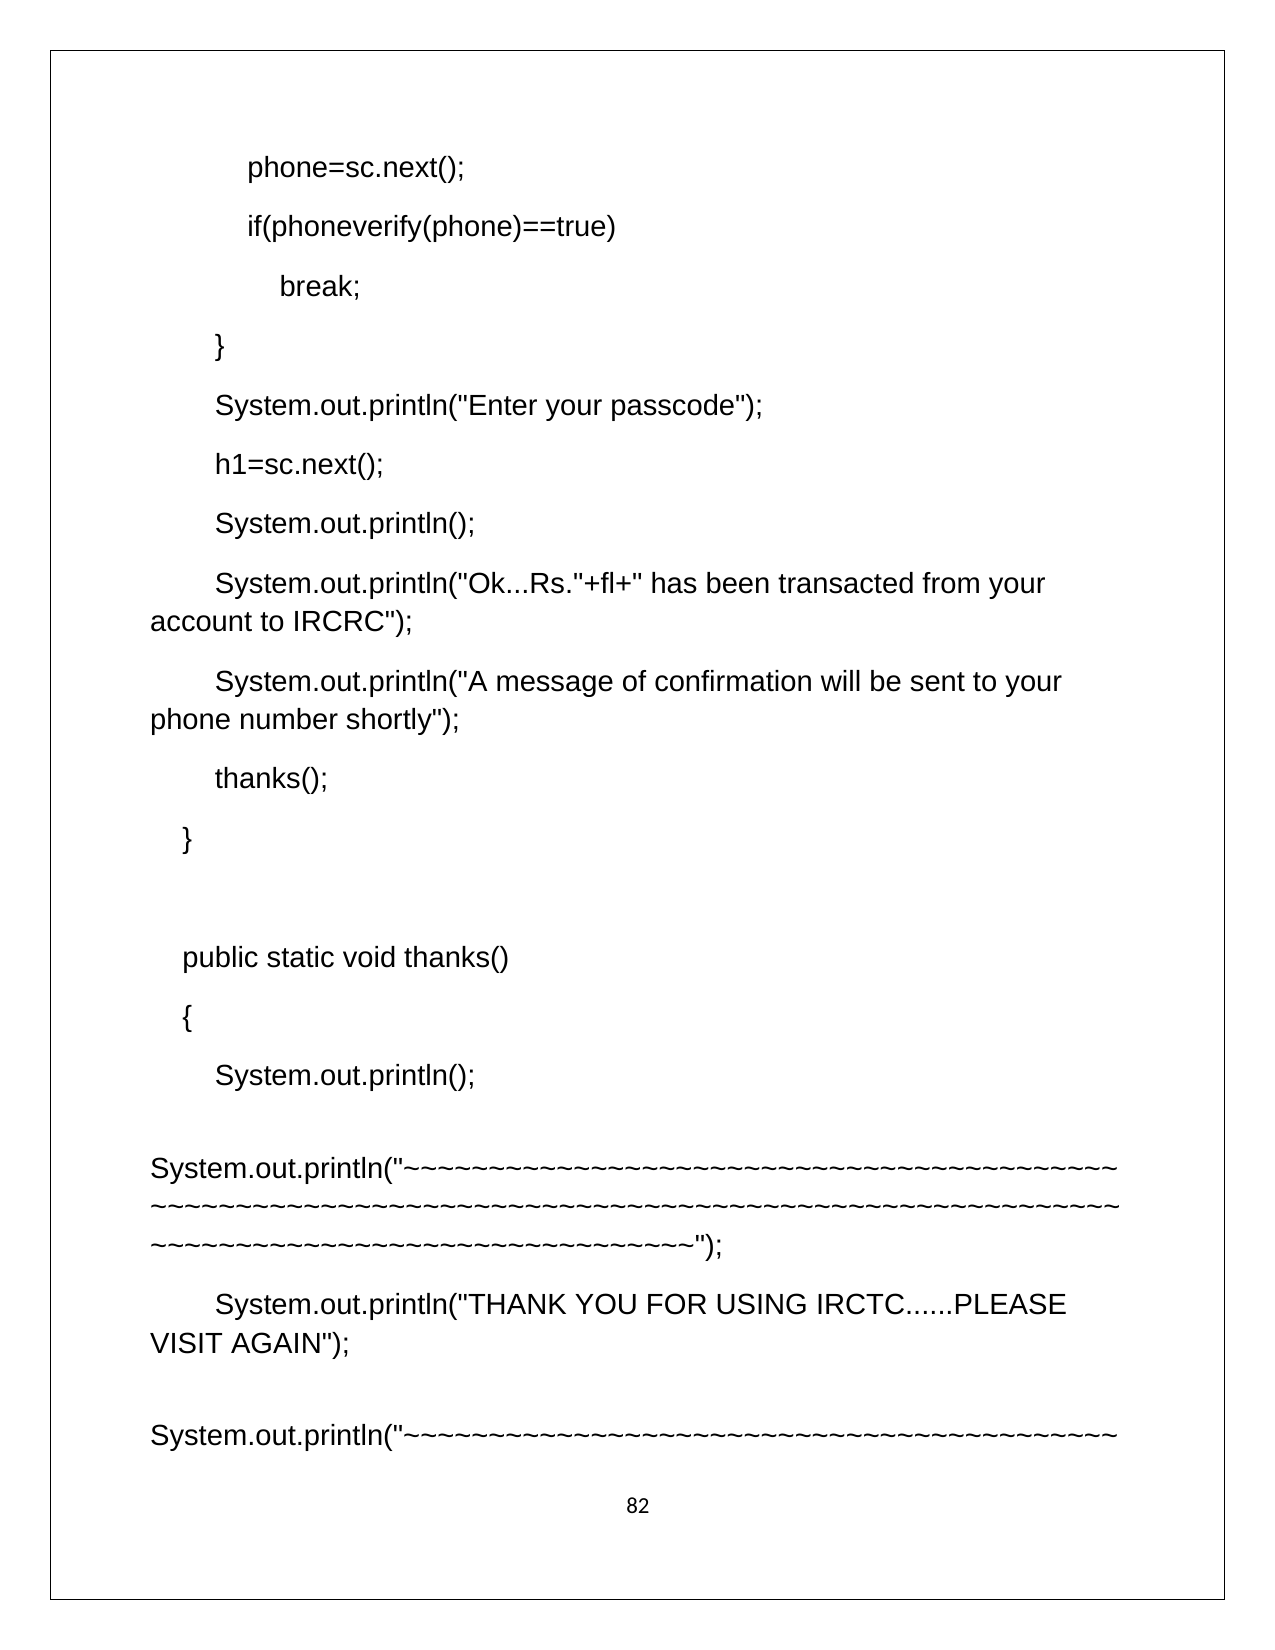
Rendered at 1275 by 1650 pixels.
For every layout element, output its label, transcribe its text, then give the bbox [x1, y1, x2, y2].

text } [150, 328, 1125, 362]
text System.out.println("Ok...Rs."+fl+" has been transacted from your account to IRCRC"); [150, 566, 1125, 638]
text System.out.println("Enter your passcode"); [150, 387, 1125, 421]
text public static void thanks() [150, 939, 1125, 973]
text break; [150, 269, 1125, 302]
text System.out.println(); [150, 1058, 1125, 1092]
text phone=sc.next(); [150, 150, 1125, 183]
text thanks(); [150, 761, 1125, 795]
text System.out.println(); [150, 506, 1125, 540]
text h1=sc.next(); [150, 447, 1125, 480]
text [150, 1385, 1125, 1452]
text { [150, 999, 1125, 1032]
text if(phoneverify(phone)==true) [150, 209, 1125, 243]
text System.out.println("THANK YOU FOR USING IRCTC......PLEASE VISIT AGAIN"); [150, 1287, 1125, 1359]
text } [150, 821, 1125, 854]
text System.out.println("A message of confirmation will be sent to your phone number shortly"); [150, 663, 1125, 736]
